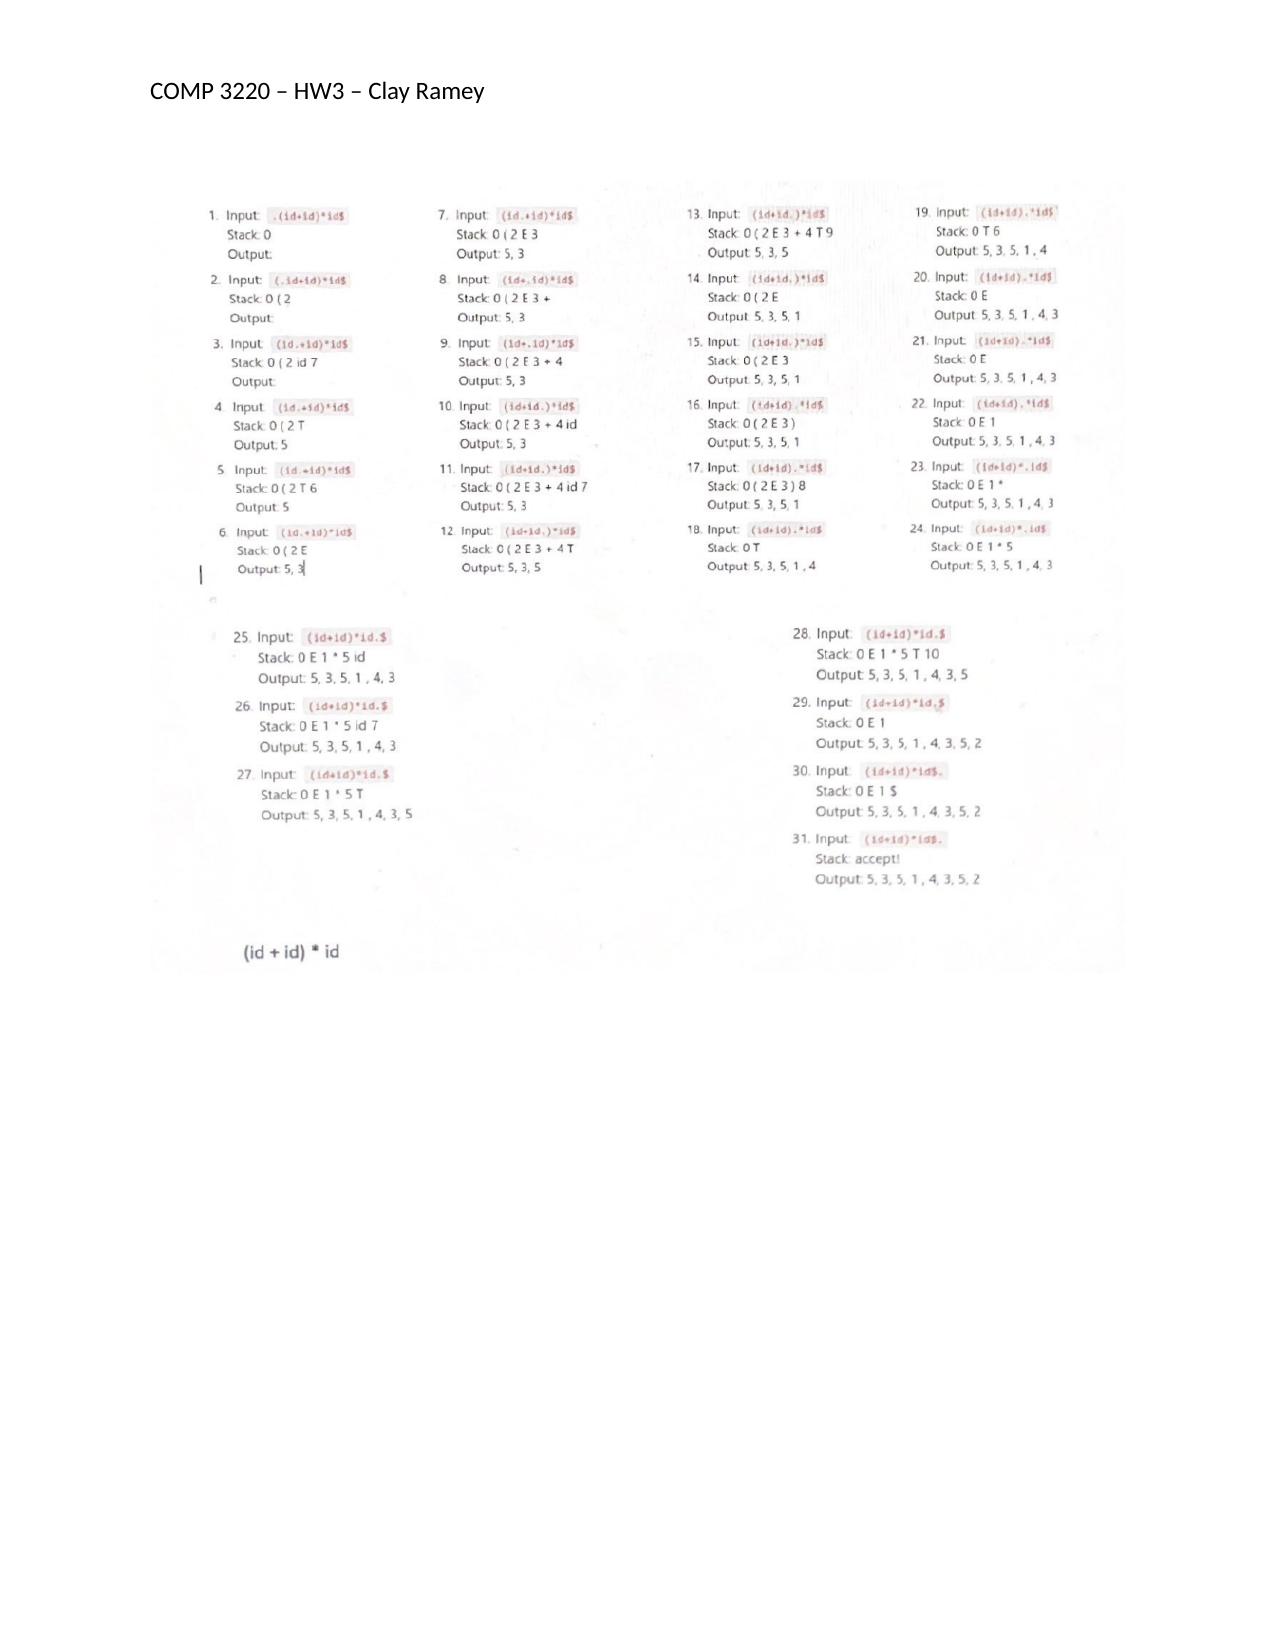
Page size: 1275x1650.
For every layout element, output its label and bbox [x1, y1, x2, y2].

picture [150, 150, 1125, 1008]
